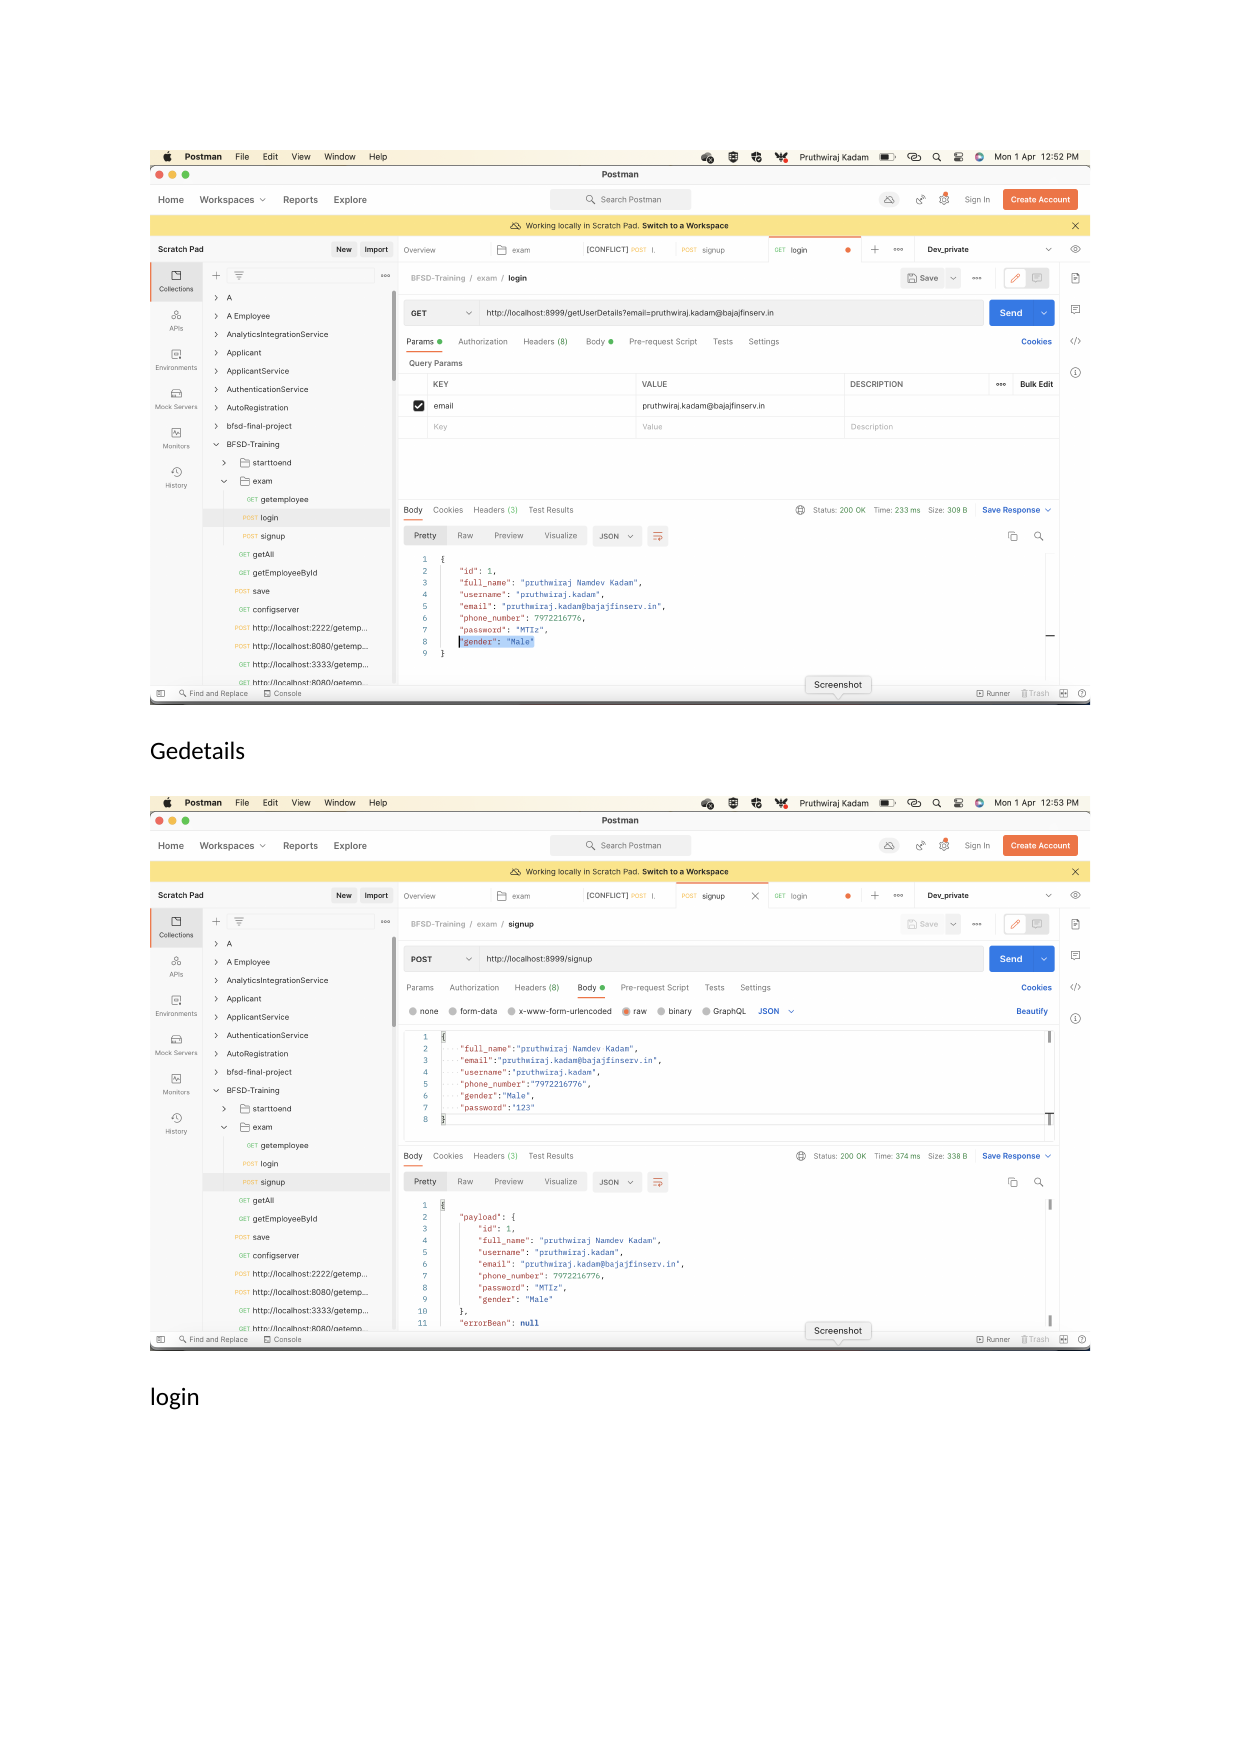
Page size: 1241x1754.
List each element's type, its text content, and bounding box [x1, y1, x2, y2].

text login [150, 1381, 1090, 1411]
text Gedetails [150, 735, 1090, 765]
picture [150, 796, 1091, 1351]
picture [150, 150, 1091, 705]
